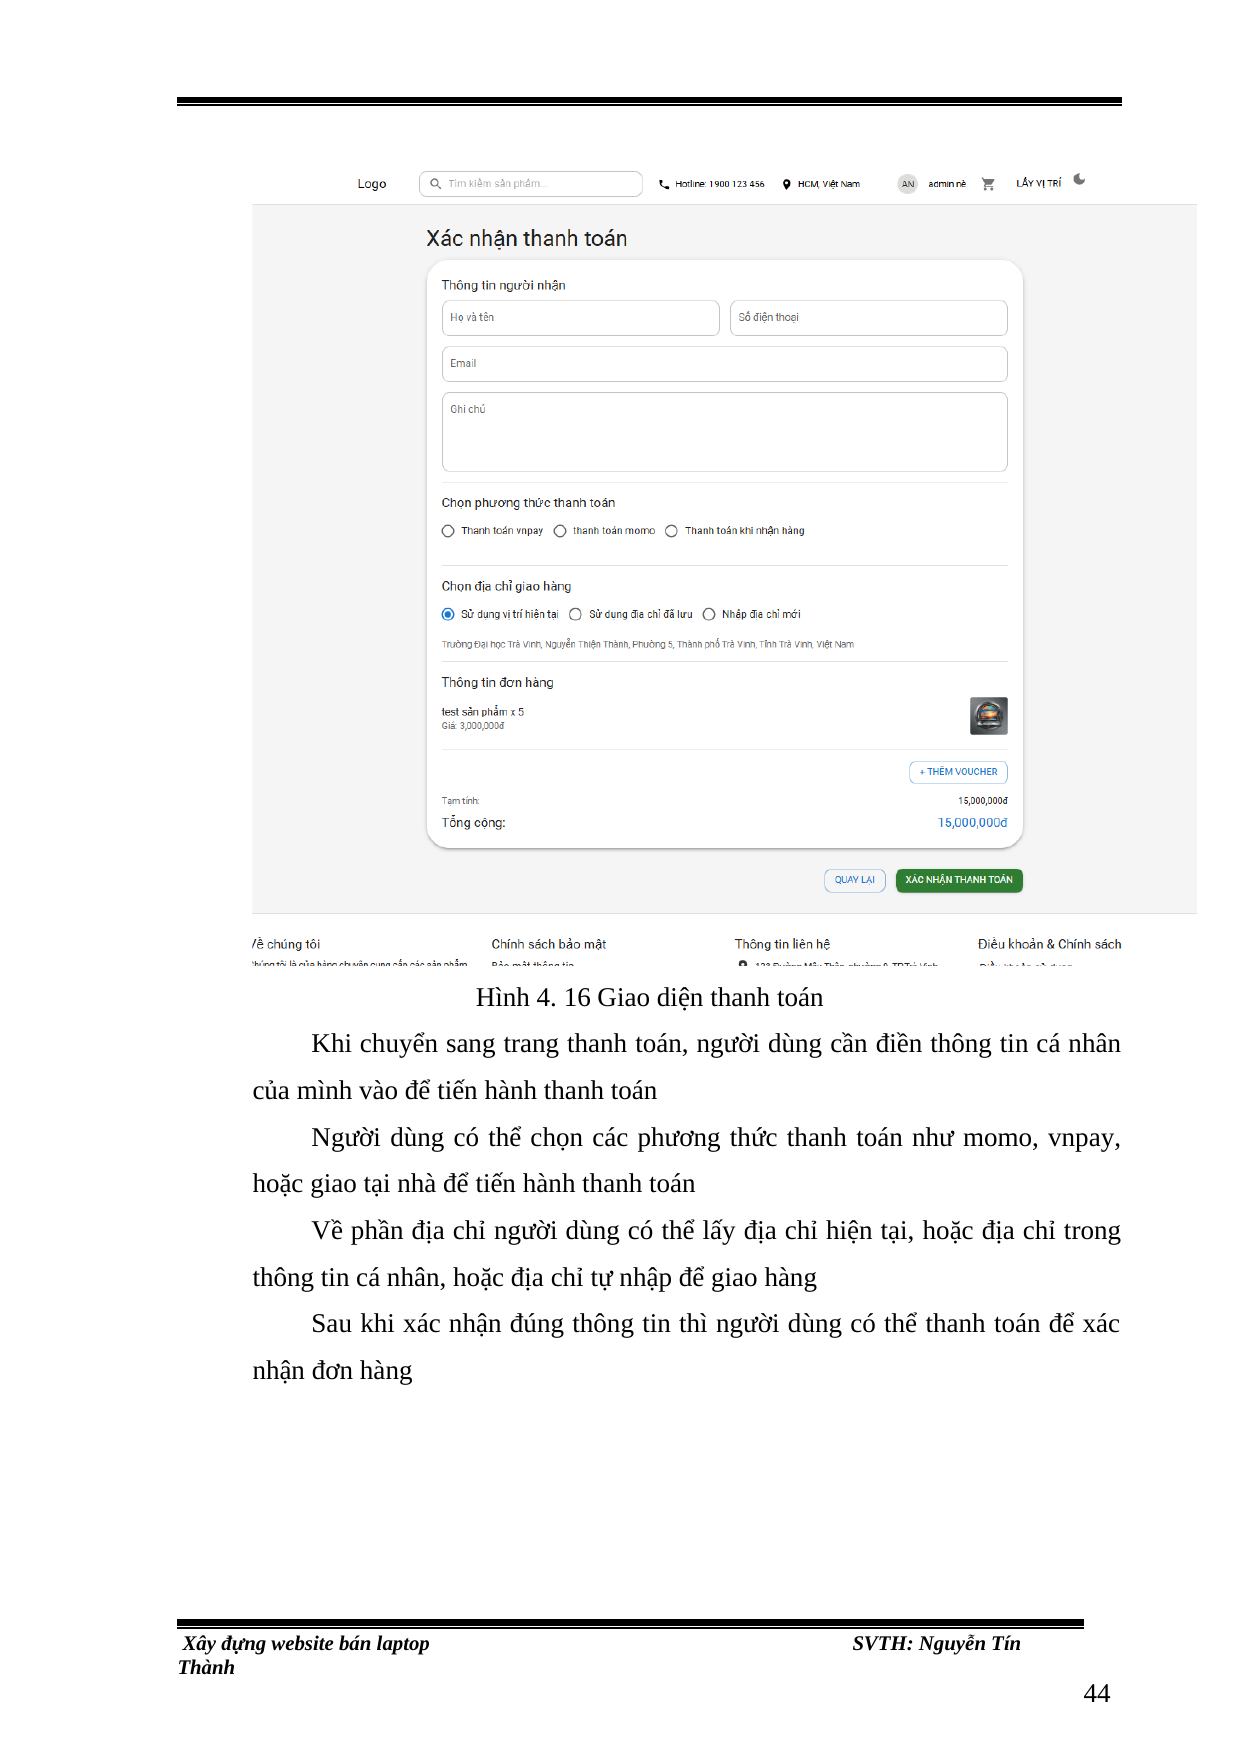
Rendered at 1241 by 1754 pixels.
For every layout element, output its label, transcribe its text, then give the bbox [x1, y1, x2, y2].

text Về phần địa chỉ người dùng có thể lấy địa chỉ hiện tại, hoặc địa chỉ trong thông tin cá nhân, hoặc địa chỉ tự nhập để giao hàng [252, 1214, 1122, 1292]
text Người dùng có thể chọn các phương thức thanh toán như momo, vnpay, hoặc giao tại nhà để tiến hành thanh toán [252, 1121, 1122, 1199]
text Hình 4. 16 Giao diện thanh toán [177, 981, 1122, 1012]
text Sau khi xác nhận đúng thông tin thì người dùng có thể thanh toán để xác nhận đơn hàng [252, 1308, 1122, 1385]
picture [252, 164, 1198, 966]
text Khi chuyển sang trang thanh toán, người dùng cần điền thông tin cá nhân của mình vào để tiến hành thanh toán [252, 1028, 1122, 1105]
